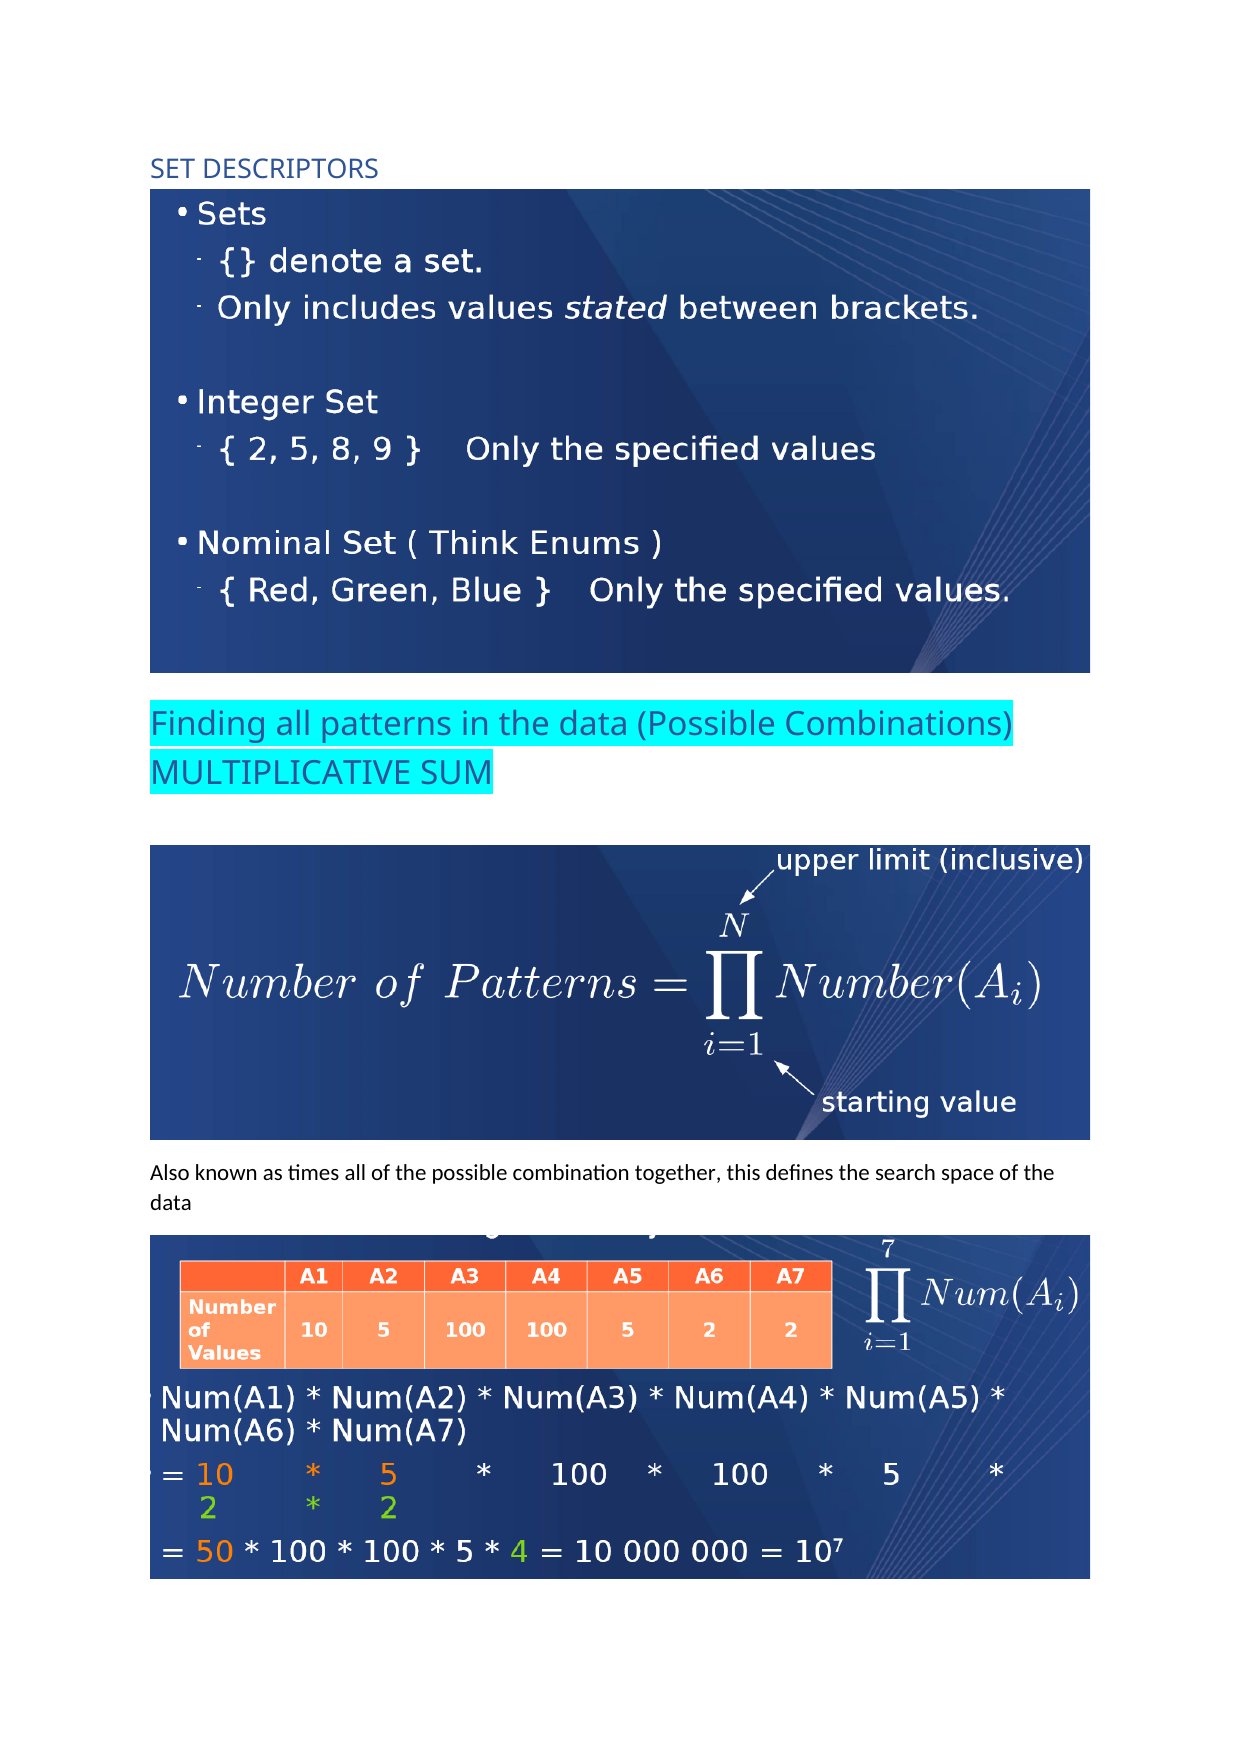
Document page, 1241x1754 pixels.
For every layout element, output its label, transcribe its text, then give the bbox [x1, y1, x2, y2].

text Also known as times all of the possible combination together, this defines the search space of the data [150, 1158, 1090, 1216]
picture [150, 189, 1091, 673]
picture [150, 845, 1091, 1140]
picture [150, 1235, 1091, 1579]
subtitle SET DESCRIPTORS [150, 150, 1090, 187]
subtitle Finding all patterns in the data (Possible Combinations) MULTIPLICATIVE SUM [150, 700, 1090, 794]
